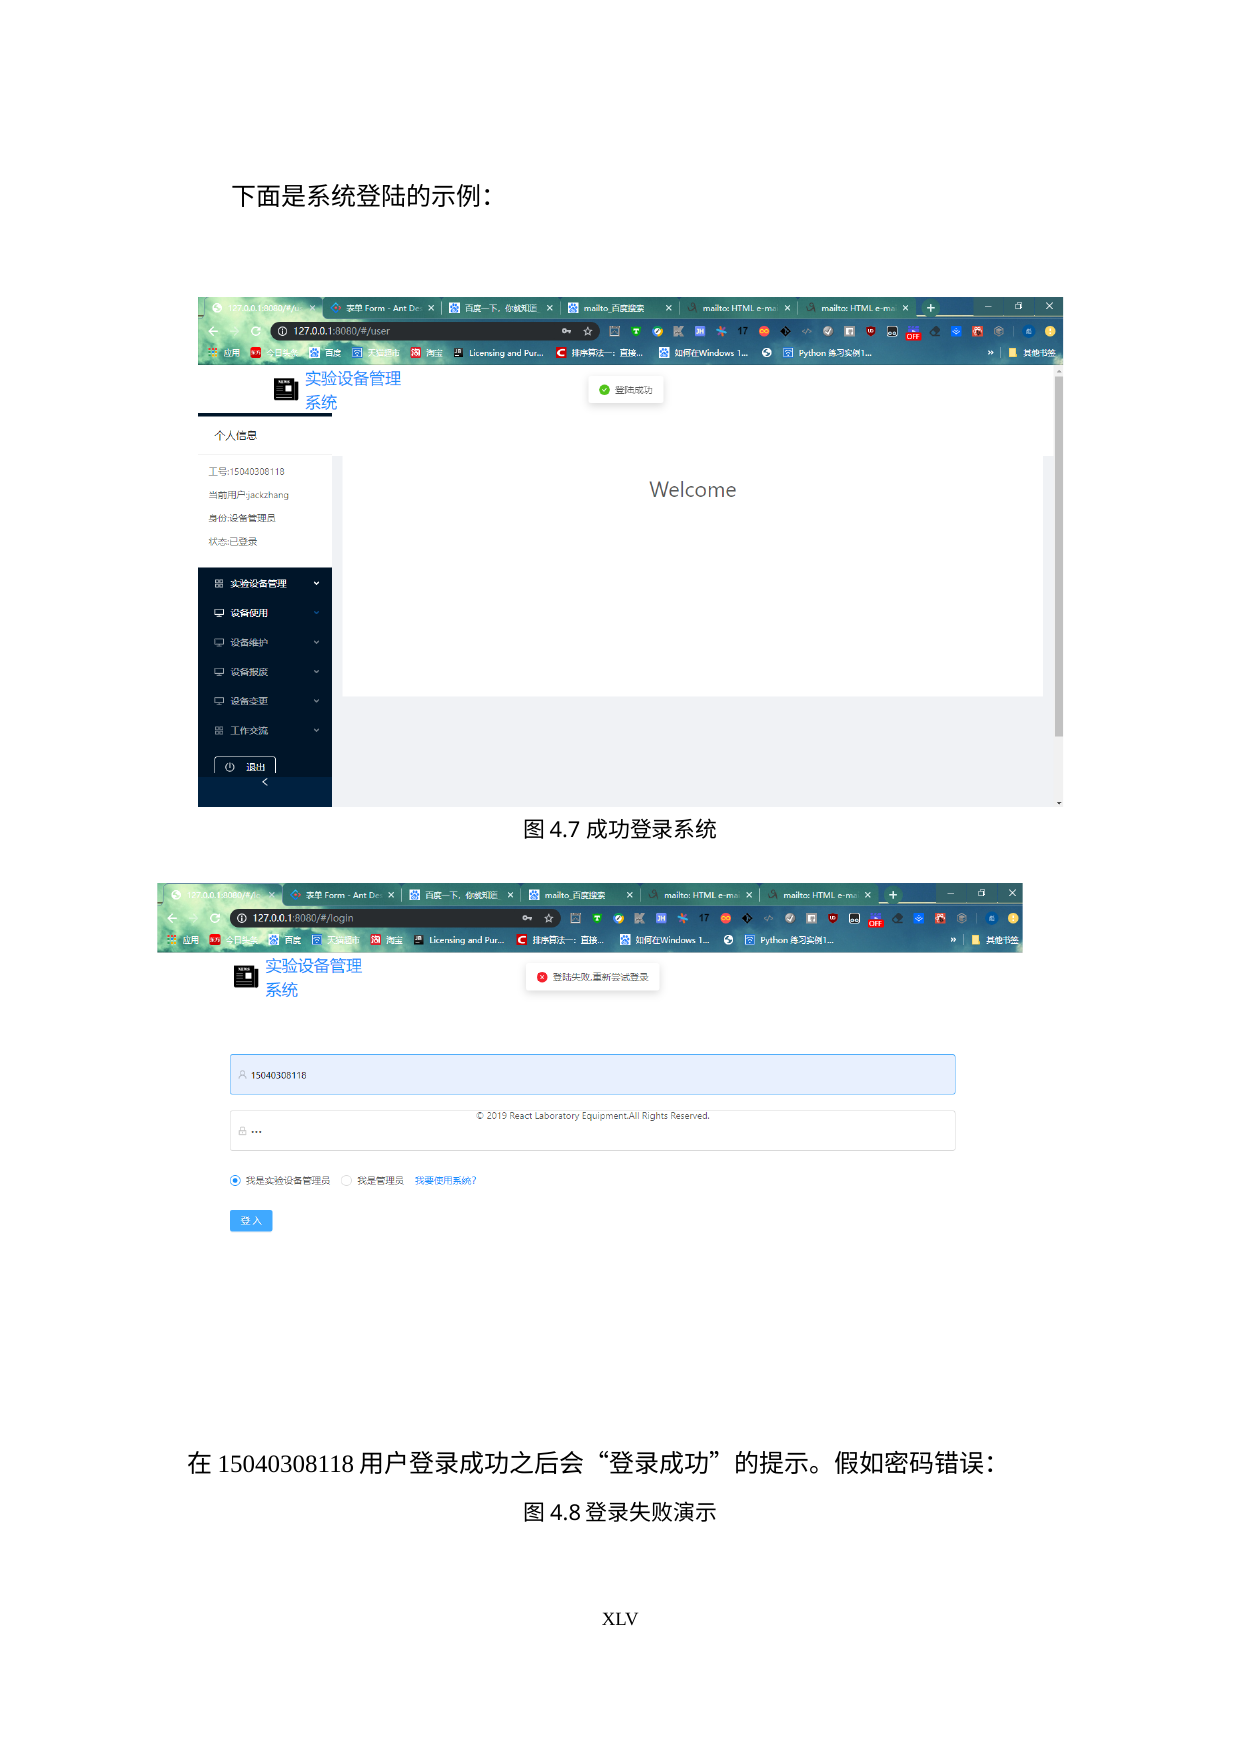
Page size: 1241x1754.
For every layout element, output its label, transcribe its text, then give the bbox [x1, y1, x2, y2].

picture [157, 883, 1023, 1398]
picture [198, 297, 1064, 807]
text 下面是系统登陆的示例： [187, 162, 1053, 227]
text 图4.8登录失败演示 [187, 1494, 1053, 1527]
